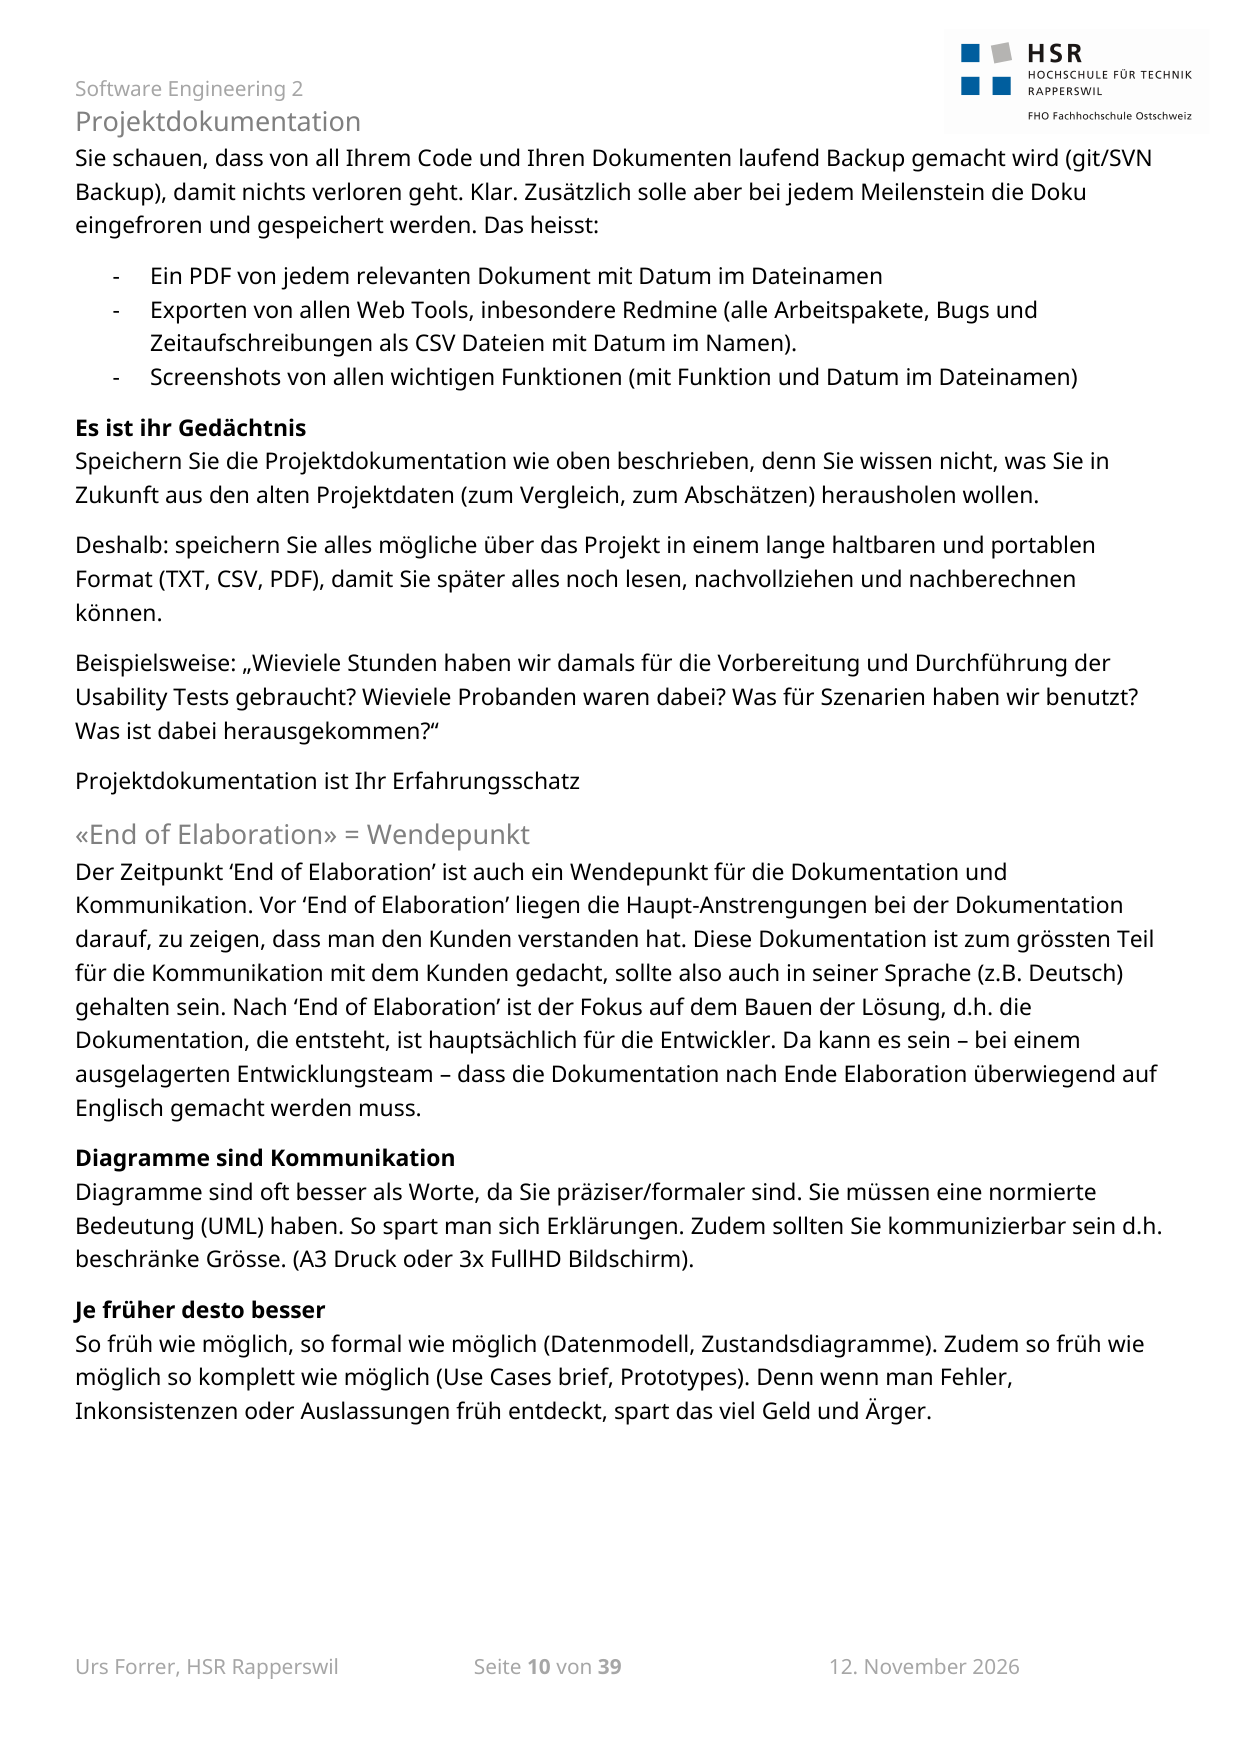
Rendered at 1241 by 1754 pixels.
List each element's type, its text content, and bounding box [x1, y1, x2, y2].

list Screenshots von allen wichtigen Funktionen (mit Funktion und Datum im Dateinamen) [112, 361, 1165, 392]
text Sie schauen, dass von all Ihrem Code und Ihren Dokumenten laufend Backup gemacht wird (git/SVN Backup), damit nichts verloren geht. Klar. Zusätzlich solle aber bei jedem Meilenstein die Doku eingefroren und gespeichert werden. Das heisst: [75, 142, 1165, 241]
text Beispielsweise: „Wieviele Stunden haben wir damals für die Vorbereitung und Durchführung der Usability Tests gebraucht? Wieviele Probanden waren dabei? Was für Szenarien haben wir benutzt? Was ist dabei herausgekommen?“ [75, 647, 1165, 746]
text Projektdokumentation ist Ihr Erfahrungsschatz [75, 765, 1165, 797]
text Der Zeitpunkt ‘End of Elaboration’ ist auch ein Wendepunkt für die Dokumentation und Kommunikation. Vor ‘End of Elaboration’ liegen die Haupt-Anstrengungen bei der Dokumentation darauf, zu zeigen, dass man den Kunden verstanden hat. Diese Dokumentation ist zum grössten Teil für die Kommunikation mit dem Kunden gedacht, sollte also auch in seiner Sprache (z.B. Deutsch) gehalten sein. Nach ‘End of Elaboration’ ist der Fokus auf dem Bauen der Lösung, d.h. die Dokumentation, die entsteht, ist hauptsächlich für die Entwickler. Da kann es sein – bei einem ausgelagerten Entwicklungsteam – dass die Dokumentation nach Ende Elaboration überwiegend auf Englisch gemacht werden muss. [75, 856, 1165, 1123]
text Diagramme sind Kommunikation Diagramme sind oft besser als Worte, da Sie präziser/formaler sind. Sie müssen eine normierte Bedeutung (UML) haben. So spart man sich Erklärungen. Zudem sollten Sie kommunizierbar sein d.h. beschränke Grösse. (A3 Druck oder 3x FullHD Bildschirm). [75, 1142, 1165, 1275]
list Ein PDF von jedem relevanten Dokument mit Datum im Dateinamen [112, 260, 1165, 291]
subtitle Projektdokumentation [75, 102, 1165, 139]
picture [943, 29, 1210, 134]
list Exporten von allen Web Tools, inbesondere Redmine (alle Arbeitspakete, Bugs und Zeitaufschreibungen als CSV Dateien mit Datum im Namen). [112, 294, 1165, 359]
text Es ist ihr Gedächtnis Speichern Sie die Projektdokumentation wie oben beschrieben, denn Sie wissen nicht, was Sie in Zukunft aus den alten Projektdaten (zum Vergleich, zum Abschätzen) herausholen wollen. [75, 412, 1165, 510]
text Deshalb: speichern Sie alles mögliche über das Projekt in einem lange haltbaren und portablen Format (TXT, CSV, PDF), damit Sie später alles noch lesen, nachvollziehen und nachberechnen können. [75, 529, 1165, 628]
text Je früher desto besser So früh wie möglich, so formal wie möglich (Datenmodell, Zustandsdiagramme). Zudem so früh wie möglich so komplett wie möglich (Use Cases brief, Prototypes). Denn wenn man Fehler, Inkonsistenzen oder Auslassungen früh entdeckt, spart das viel Geld und Ärger. [75, 1294, 1165, 1426]
subtitle «End of Elaboration» = Wendepunkt [75, 816, 1165, 853]
